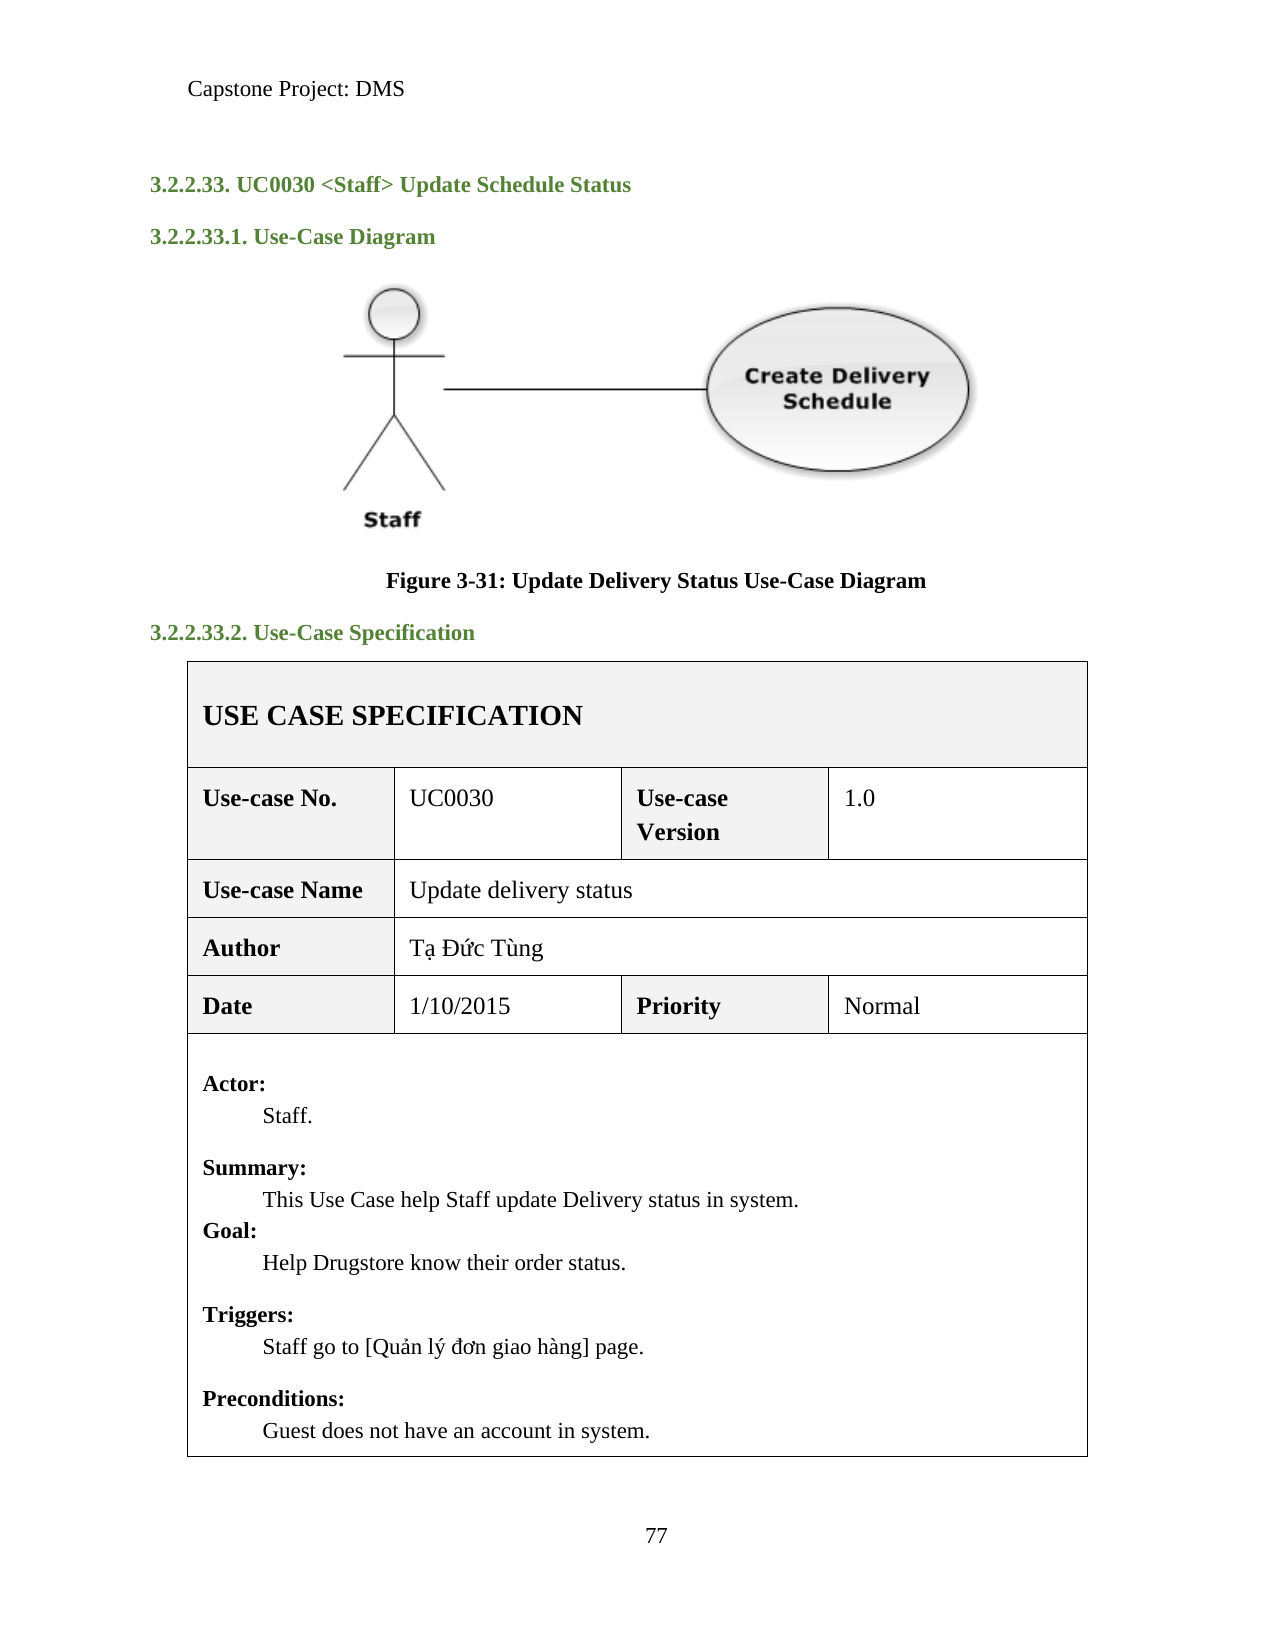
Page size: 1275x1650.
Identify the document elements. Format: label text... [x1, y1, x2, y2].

table_cell Use-case No. [188, 768, 394, 859]
table_cell Update delivery status [395, 860, 1087, 917]
text Figure 3-31: Update Delivery Status Use-Case Diagram [187, 567, 1125, 593]
subtitle Use-Case Diagram [150, 223, 1125, 249]
table_cell Date [188, 976, 394, 1033]
table_cell Author [188, 918, 394, 975]
table_cell 1.0 [829, 768, 1087, 859]
table_cell Priority [622, 976, 828, 1033]
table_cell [188, 1034, 1087, 1456]
table_cell Use-case Version [622, 768, 828, 859]
table_cell UC0030 [395, 768, 621, 859]
subtitle Use-Case Specification [150, 619, 1125, 646]
table_cell Normal [829, 976, 1087, 1033]
picture [320, 265, 993, 552]
table_header USE CASE SPECIFICATION [188, 662, 1087, 767]
subtitle UC0030 <Staff> Update Schedule Status [150, 171, 1125, 197]
table_cell 1/10/2015 [395, 976, 621, 1033]
table_cell Use-case Name [188, 860, 394, 917]
table_cell Tạ Đức Tùng [395, 918, 1087, 975]
